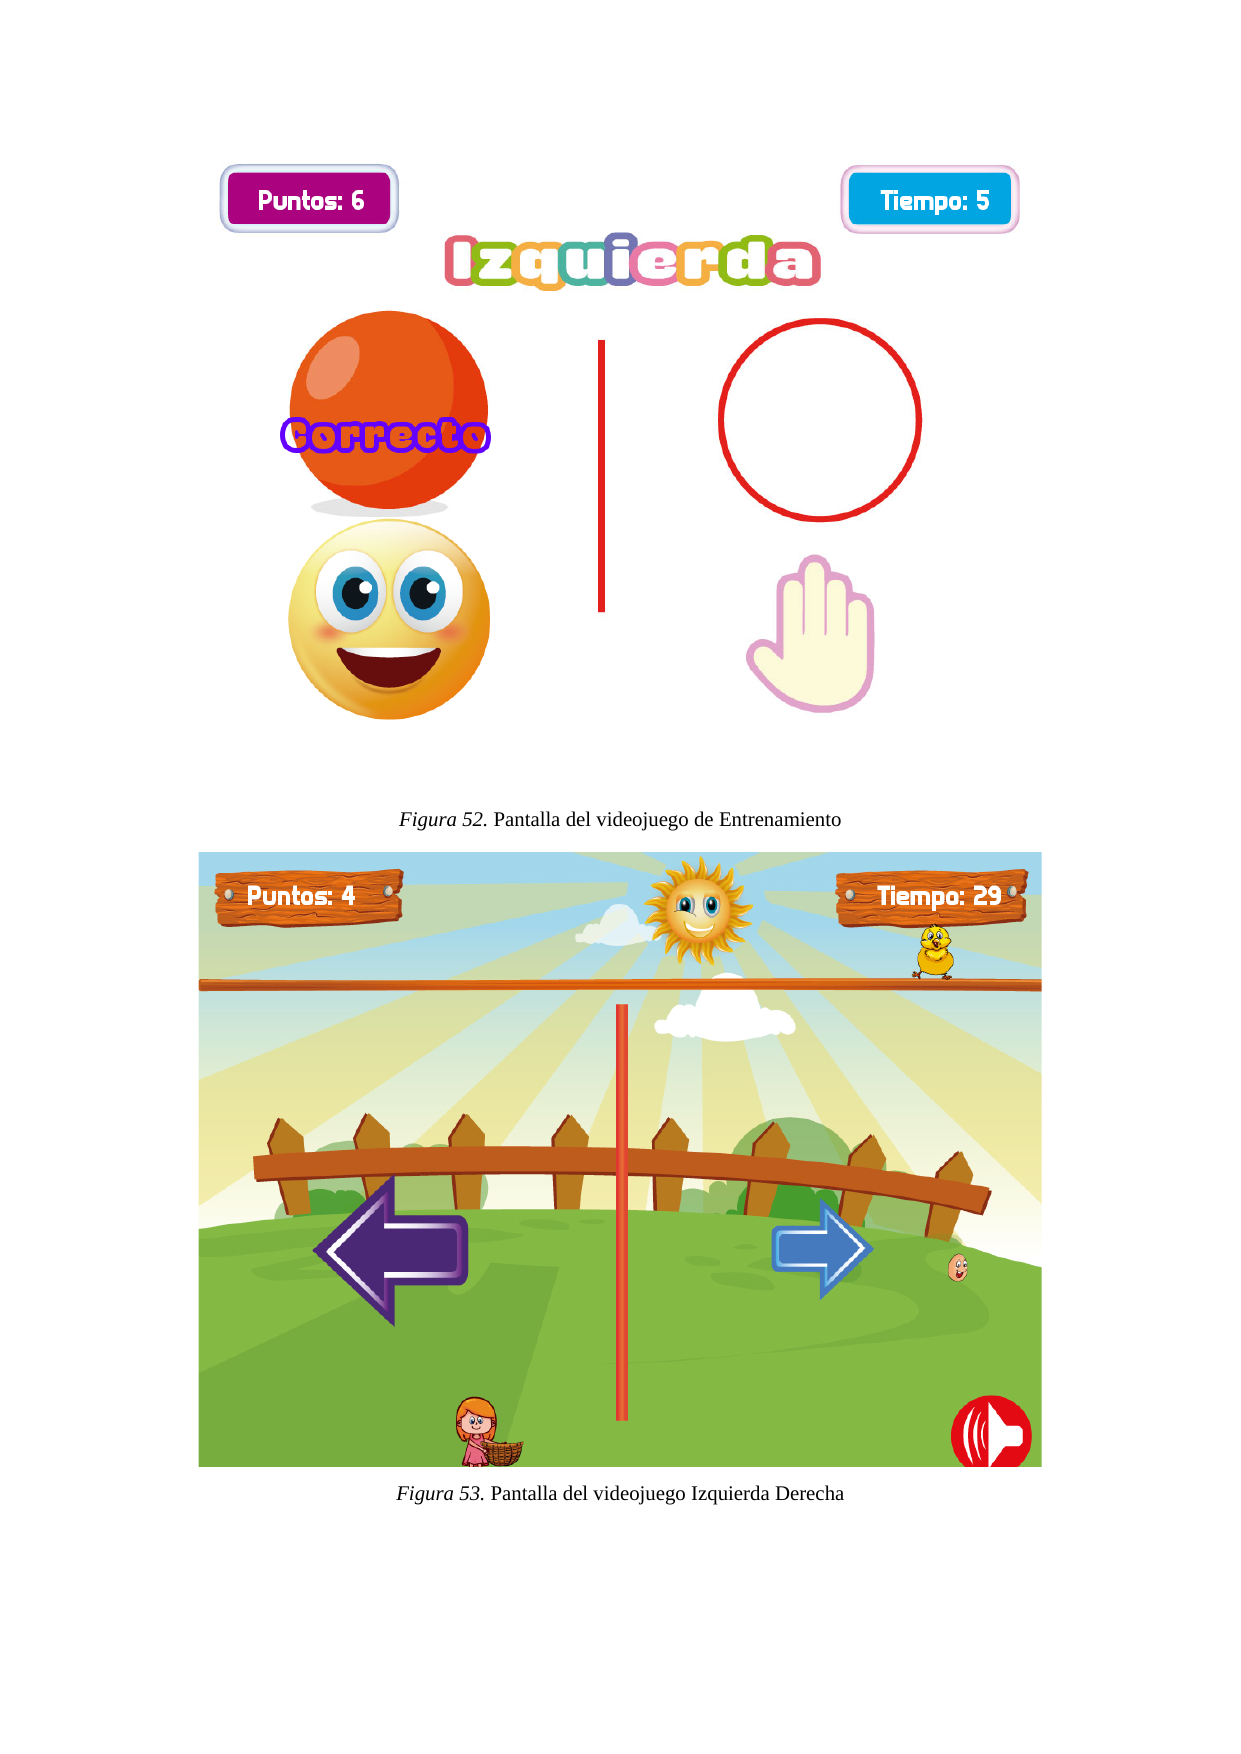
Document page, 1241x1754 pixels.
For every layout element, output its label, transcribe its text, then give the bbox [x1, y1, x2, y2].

picture [202, 147, 1038, 756]
picture [198, 852, 1042, 1467]
text Figura 53. Pantalla del videojuego Izquierda Derecha [177, 1481, 1063, 1505]
text Figura 52. Pantalla del videojuego de Entrenamiento [177, 807, 1063, 831]
